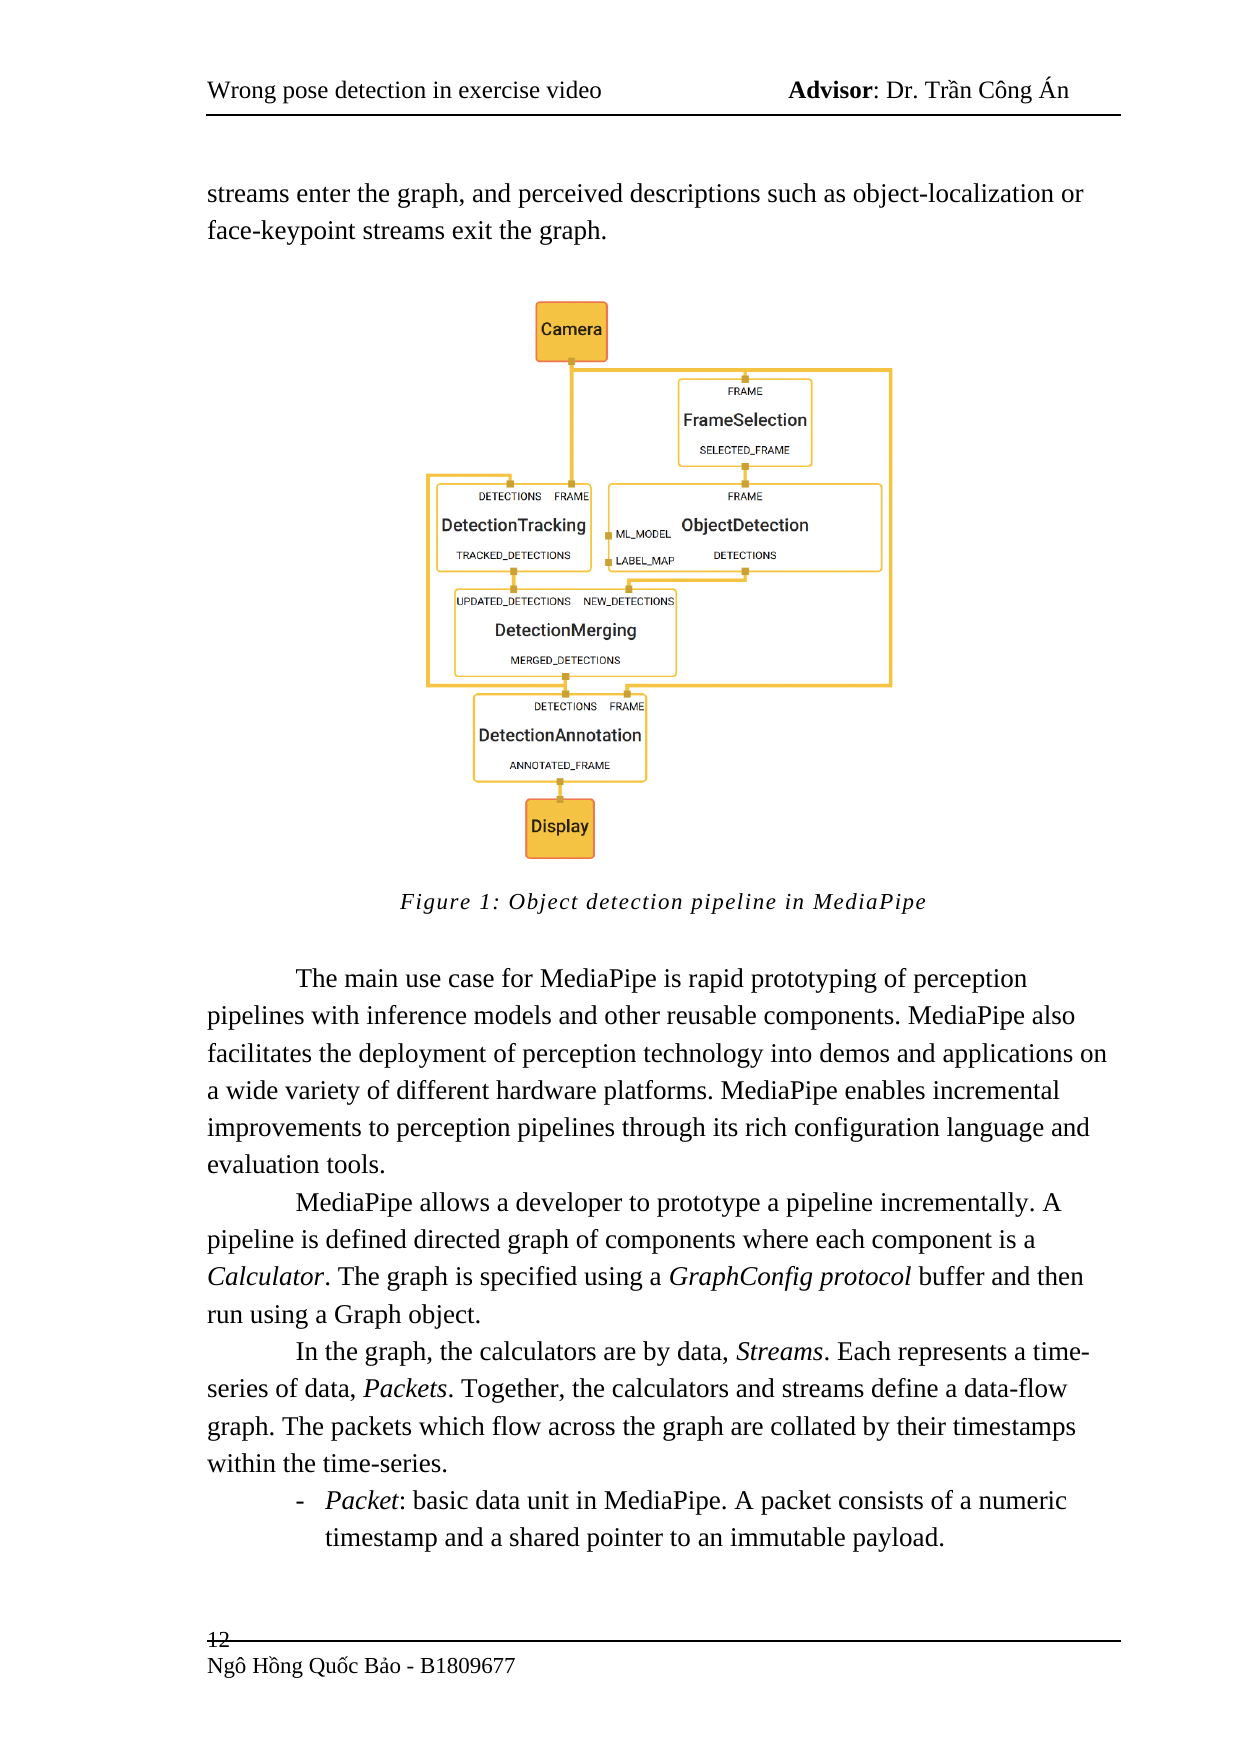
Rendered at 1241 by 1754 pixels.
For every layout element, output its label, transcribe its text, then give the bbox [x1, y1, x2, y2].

picture [376, 251, 953, 882]
list Packet: basic data unit in MediaPipe. A packet consists of a numeric timestamp and a shared pointer to an immutable payload. [295, 1484, 1122, 1553]
text The main use case for MediaPipe is rapid prototyping of perception pipelines with inference models and other reusable components. MediaPipe also facilitates the deployment of perception technology into demos and applications on a wide variety of different hardware platforms. MediaPipe enables incremental improvements to perception pipelines through its rich configuration language and evaluation tools. [207, 962, 1122, 1180]
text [207, 177, 1122, 246]
text Figure 1: Object detection pipeline in MediaPipe [207, 888, 1122, 914]
text MediaPipe allows a developer to prototype a pipeline incrementally. A pipeline is defined directed graph of components where each component is a Calculator. The graph is specified using a GraphConfig protocol buffer and then run using a Graph object. [207, 1186, 1122, 1329]
text In the graph, the calculators are by data, Streams. Each represents a time-series of data, Packets. Together, the calculators and streams define a data-flow graph. The packets which flow across the graph are collated by their timestamps within the time-series. [207, 1335, 1122, 1478]
